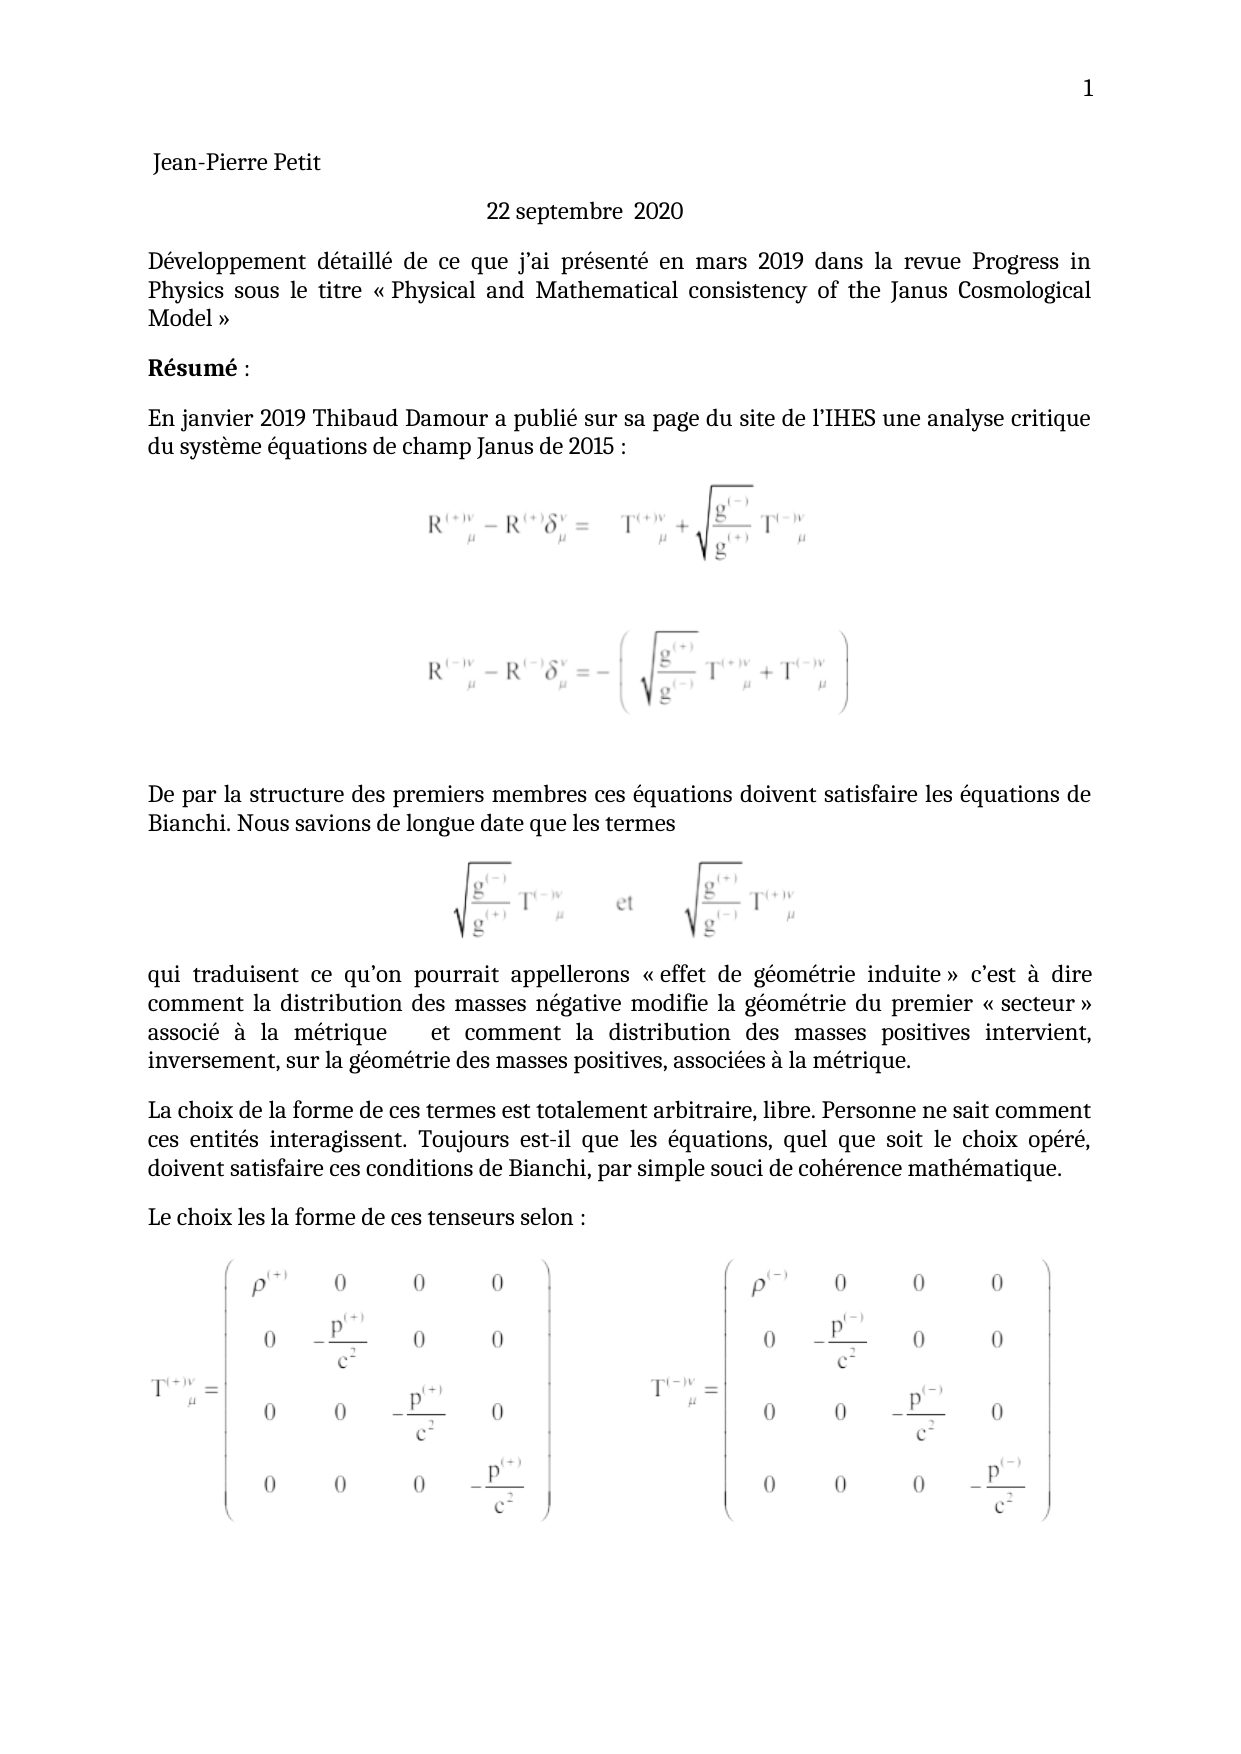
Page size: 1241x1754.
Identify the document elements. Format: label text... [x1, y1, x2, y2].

text Jean-Pierre Petit [148, 148, 1093, 176]
text Résumé : [148, 354, 1093, 383]
text 22 septembre 2020 [148, 197, 1093, 226]
text La choix de la forme de ces termes est totalement arbitraire, libre. Personne ne sait comment ces entités interagissent. Toujours est-il que les équations, quel que soit le choix opéré, doivent satisfaire ces conditions de Bianchi, par simple souci de cohérence mathématique. [148, 1096, 1093, 1182]
text qui traduisent ce qu’on pourrait appellerons « effet de géométrie induite » c’est à dire comment la distribution des masses négative modifie la géométrie du premier « secteur » associé à la métrique et comment la distribution des masses positives intervient, inversement, sur la géométrie des masses positives, associées à la métrique. [148, 960, 1093, 1075]
text De par la structure des premiers membres ces équations doivent satisfaire les équations de Bianchi. Nous savions de longue date que les termes [148, 780, 1093, 838]
text Développement détaillé de ce que j’ai présenté en mars 2019 dans la revue Progress in Physics sous le titre « Physical and Mathematical consistency of the Janus Cosmological Model » [148, 247, 1093, 333]
text En janvier 2019 Thibaud Damour a publié sur sa page du site de l’IHES une analyse critique du système équations de champ Janus de 2015 : [148, 403, 1093, 461]
text Le choix les la forme de ces tenseurs selon : [148, 1203, 1093, 1232]
